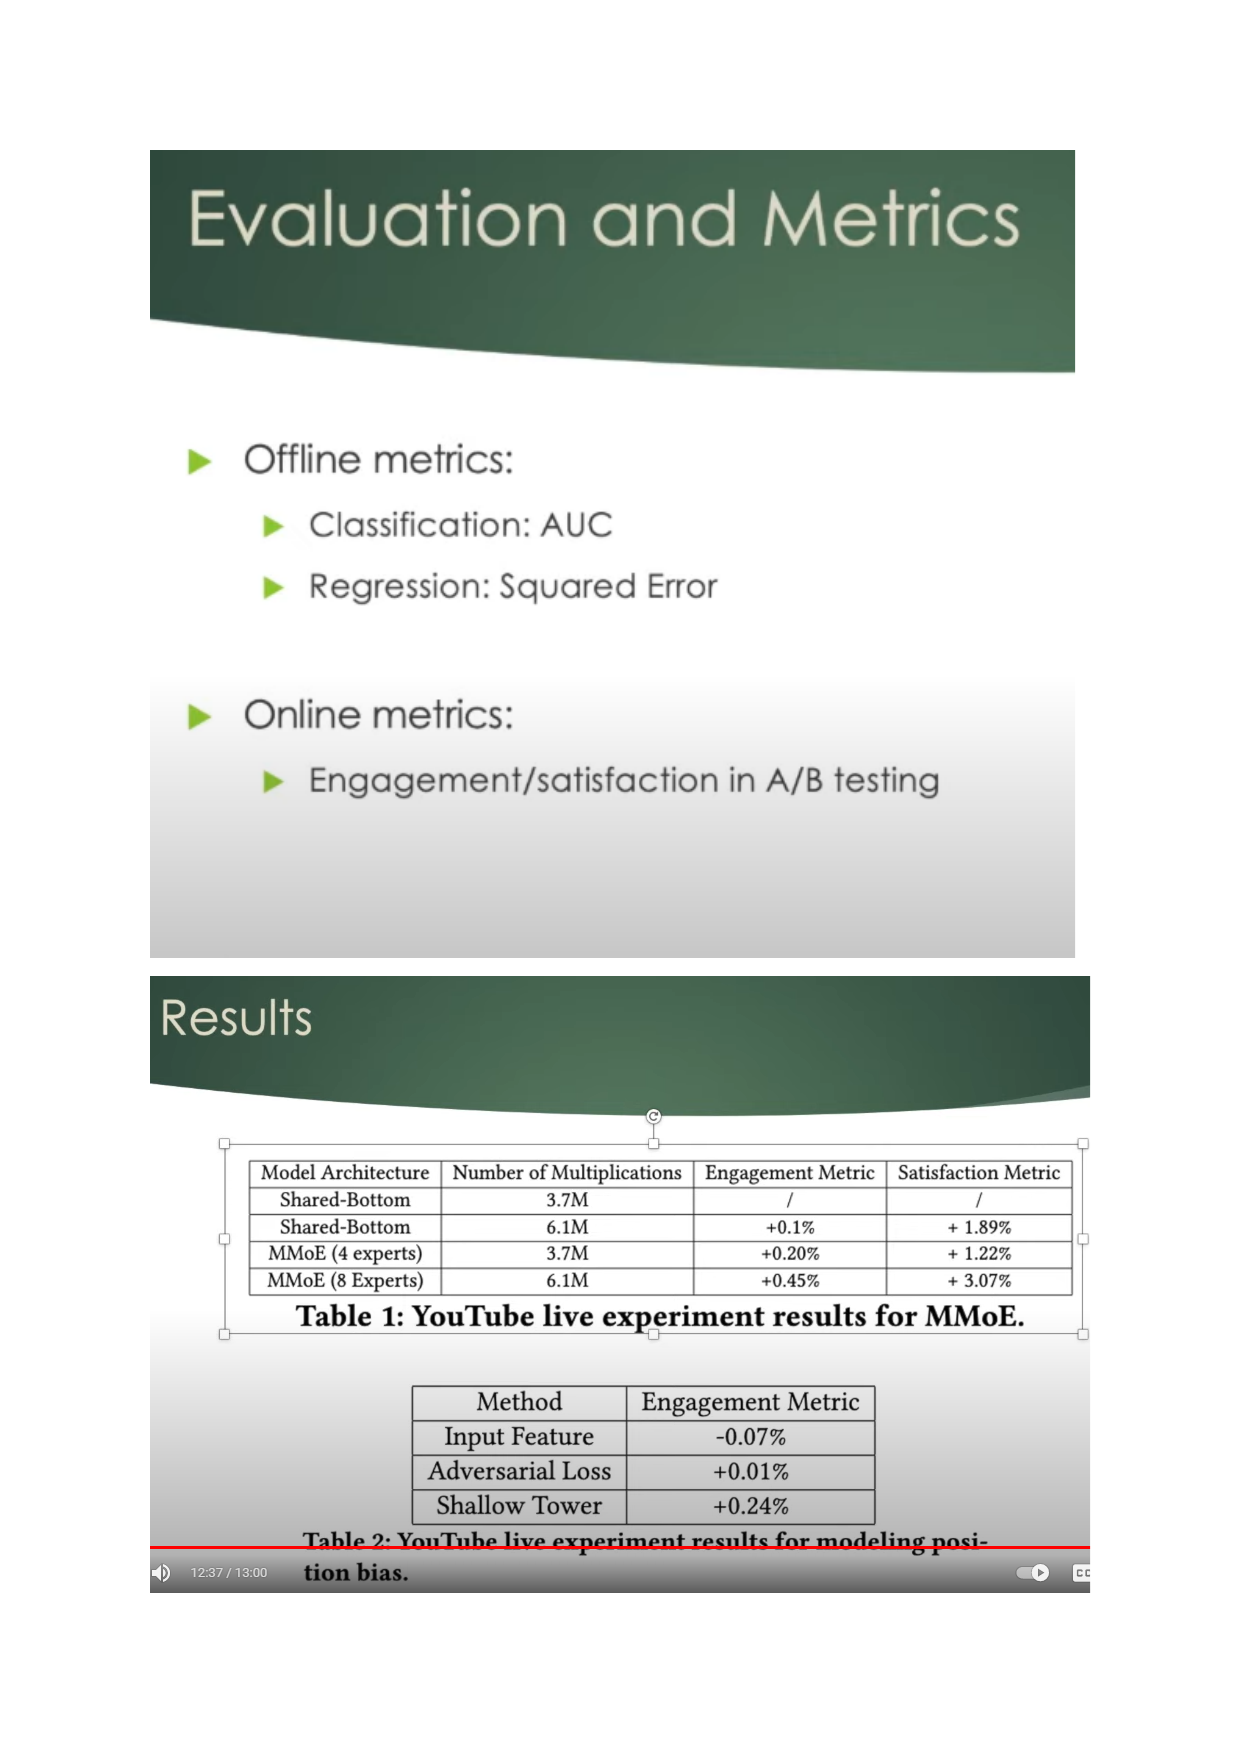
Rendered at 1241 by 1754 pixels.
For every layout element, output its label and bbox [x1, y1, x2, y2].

picture [150, 150, 1075, 958]
picture [150, 976, 1091, 1593]
